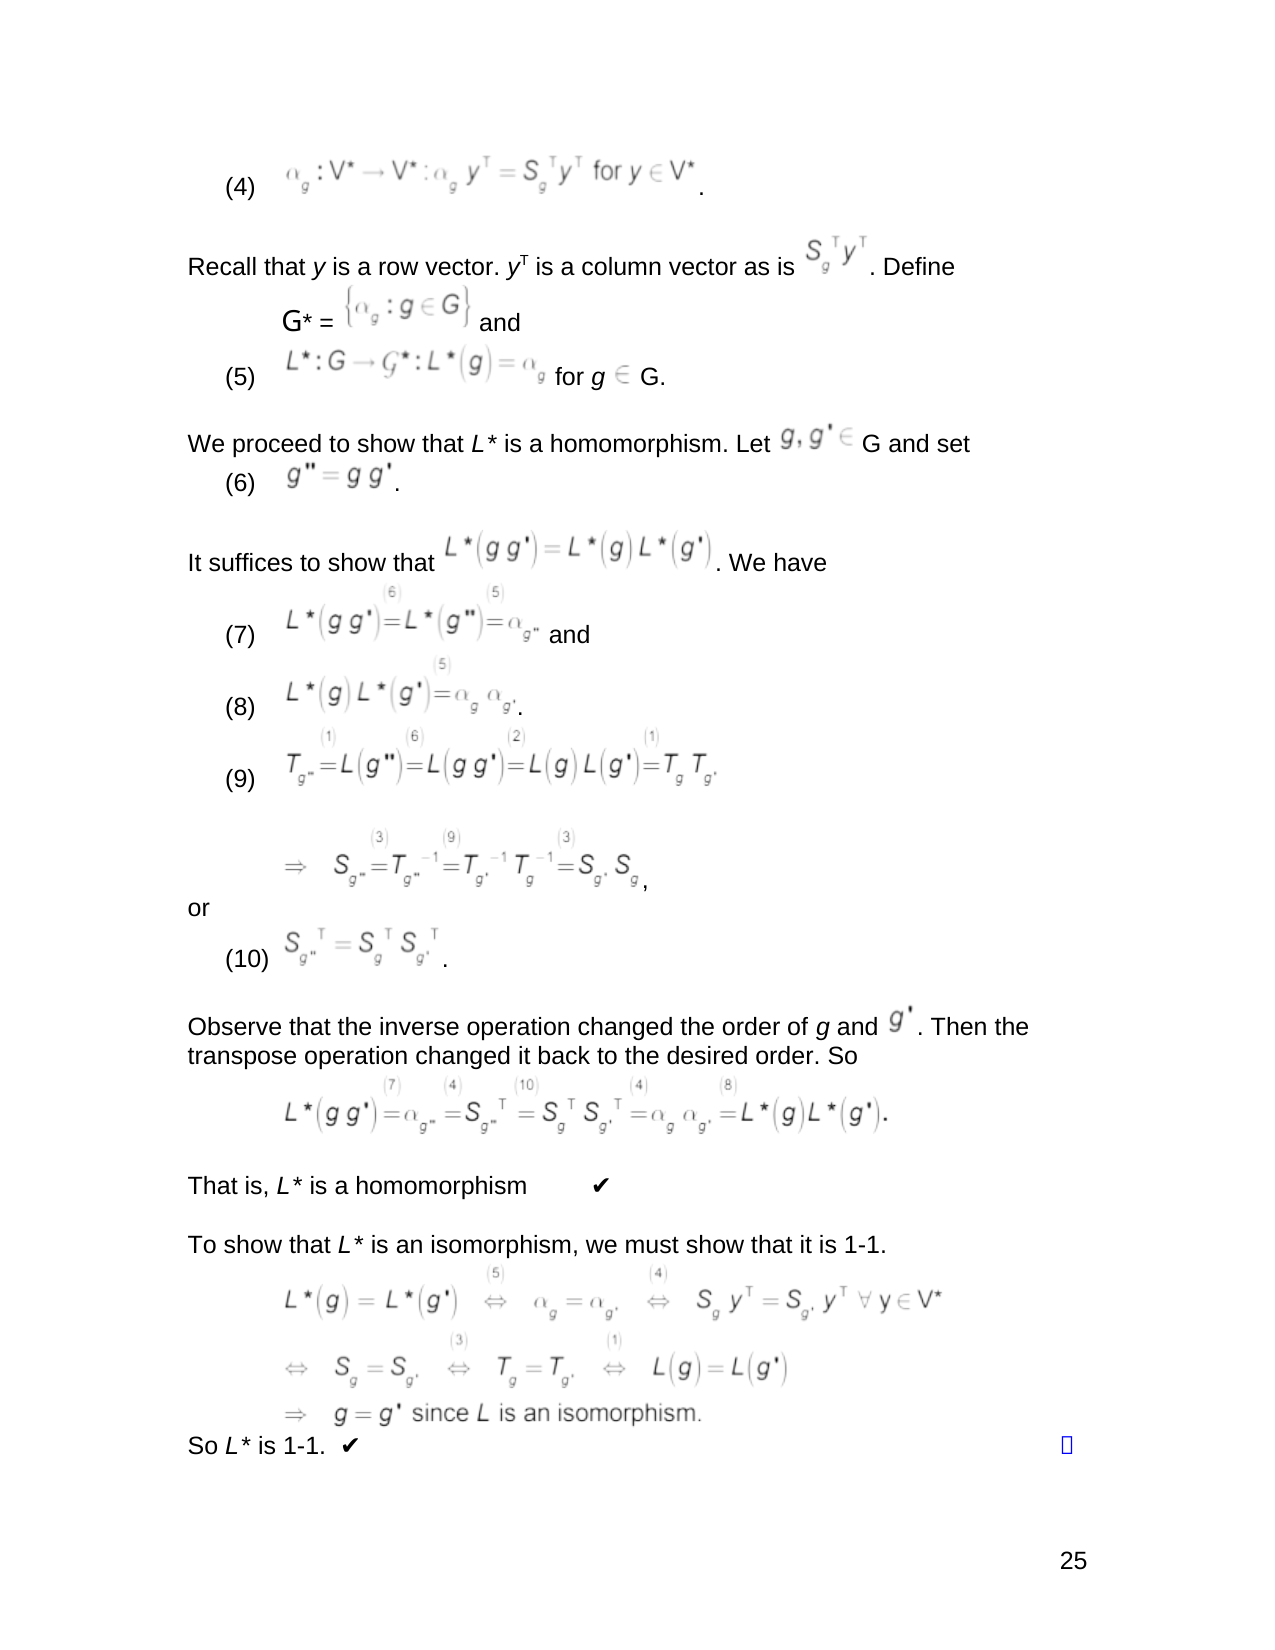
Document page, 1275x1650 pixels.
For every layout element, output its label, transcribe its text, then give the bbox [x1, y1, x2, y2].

text So L * is 1-1. ✔  [187, 1428, 1087, 1462]
text To show that L * is an isomorphism, we must show that it is 1-1. [187, 1230, 1087, 1259]
text Recall that y is a row vector. yT is a column vector as is . Define [187, 230, 1087, 281]
text or [187, 893, 1087, 922]
list and [225, 577, 1087, 649]
list for g G. [225, 339, 1087, 391]
text That is, L * is a homomorphism ✔ [187, 1168, 1087, 1202]
text We proceed to show that L * is a homomorphism. Let G and set [187, 419, 1087, 458]
text G* = and [187, 281, 1087, 339]
list . [225, 458, 1087, 497]
text It suffices to show that . We have [187, 526, 1087, 577]
text , [187, 821, 1087, 893]
list . [225, 649, 1087, 721]
list . [225, 922, 1087, 973]
list . [225, 150, 1087, 201]
text Observe that the inverse operation changed the order of g and . Then the transpose operation changed it back to the desired order. So [187, 1002, 1087, 1069]
